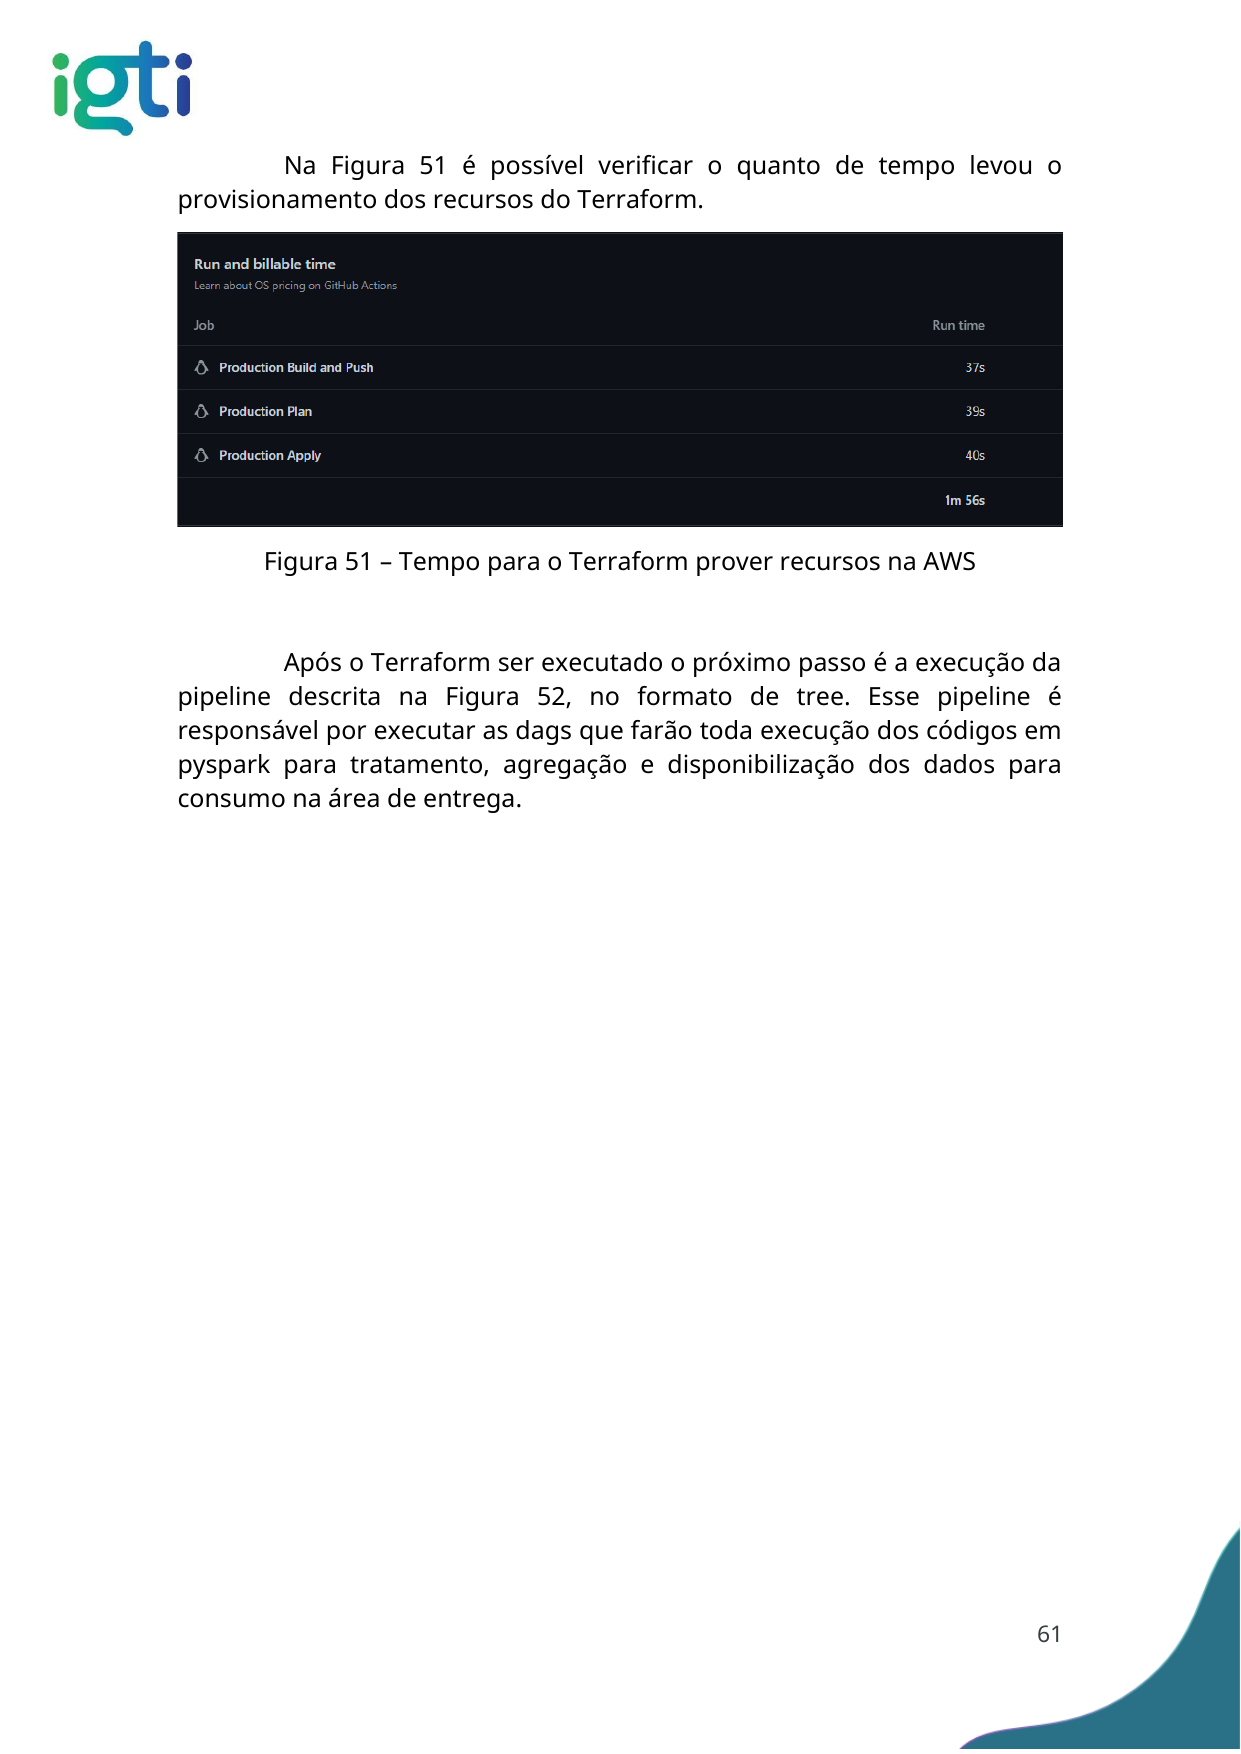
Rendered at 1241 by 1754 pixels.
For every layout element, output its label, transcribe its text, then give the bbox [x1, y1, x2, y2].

picture [37, 34, 205, 141]
text Figura 51 – Tempo para o Terraform prover recursos na AWS [177, 543, 1063, 577]
text Na Figura 51 é possível verificar o quanto de tempo levou o provisionamento dos recursos do Terraform. [177, 148, 1063, 216]
text Após o Terraform ser executado o próximo passo é a execução da pipeline descrita na Figura 52, no formato de tree. Esse pipeline é responsável por executar as dags que farão toda execução dos códigos em pyspark para tratamento, agregação e disponibilização dos dados para consumo na área de entrega. [177, 644, 1063, 815]
picture [955, 1521, 1241, 1749]
picture [177, 232, 1063, 527]
